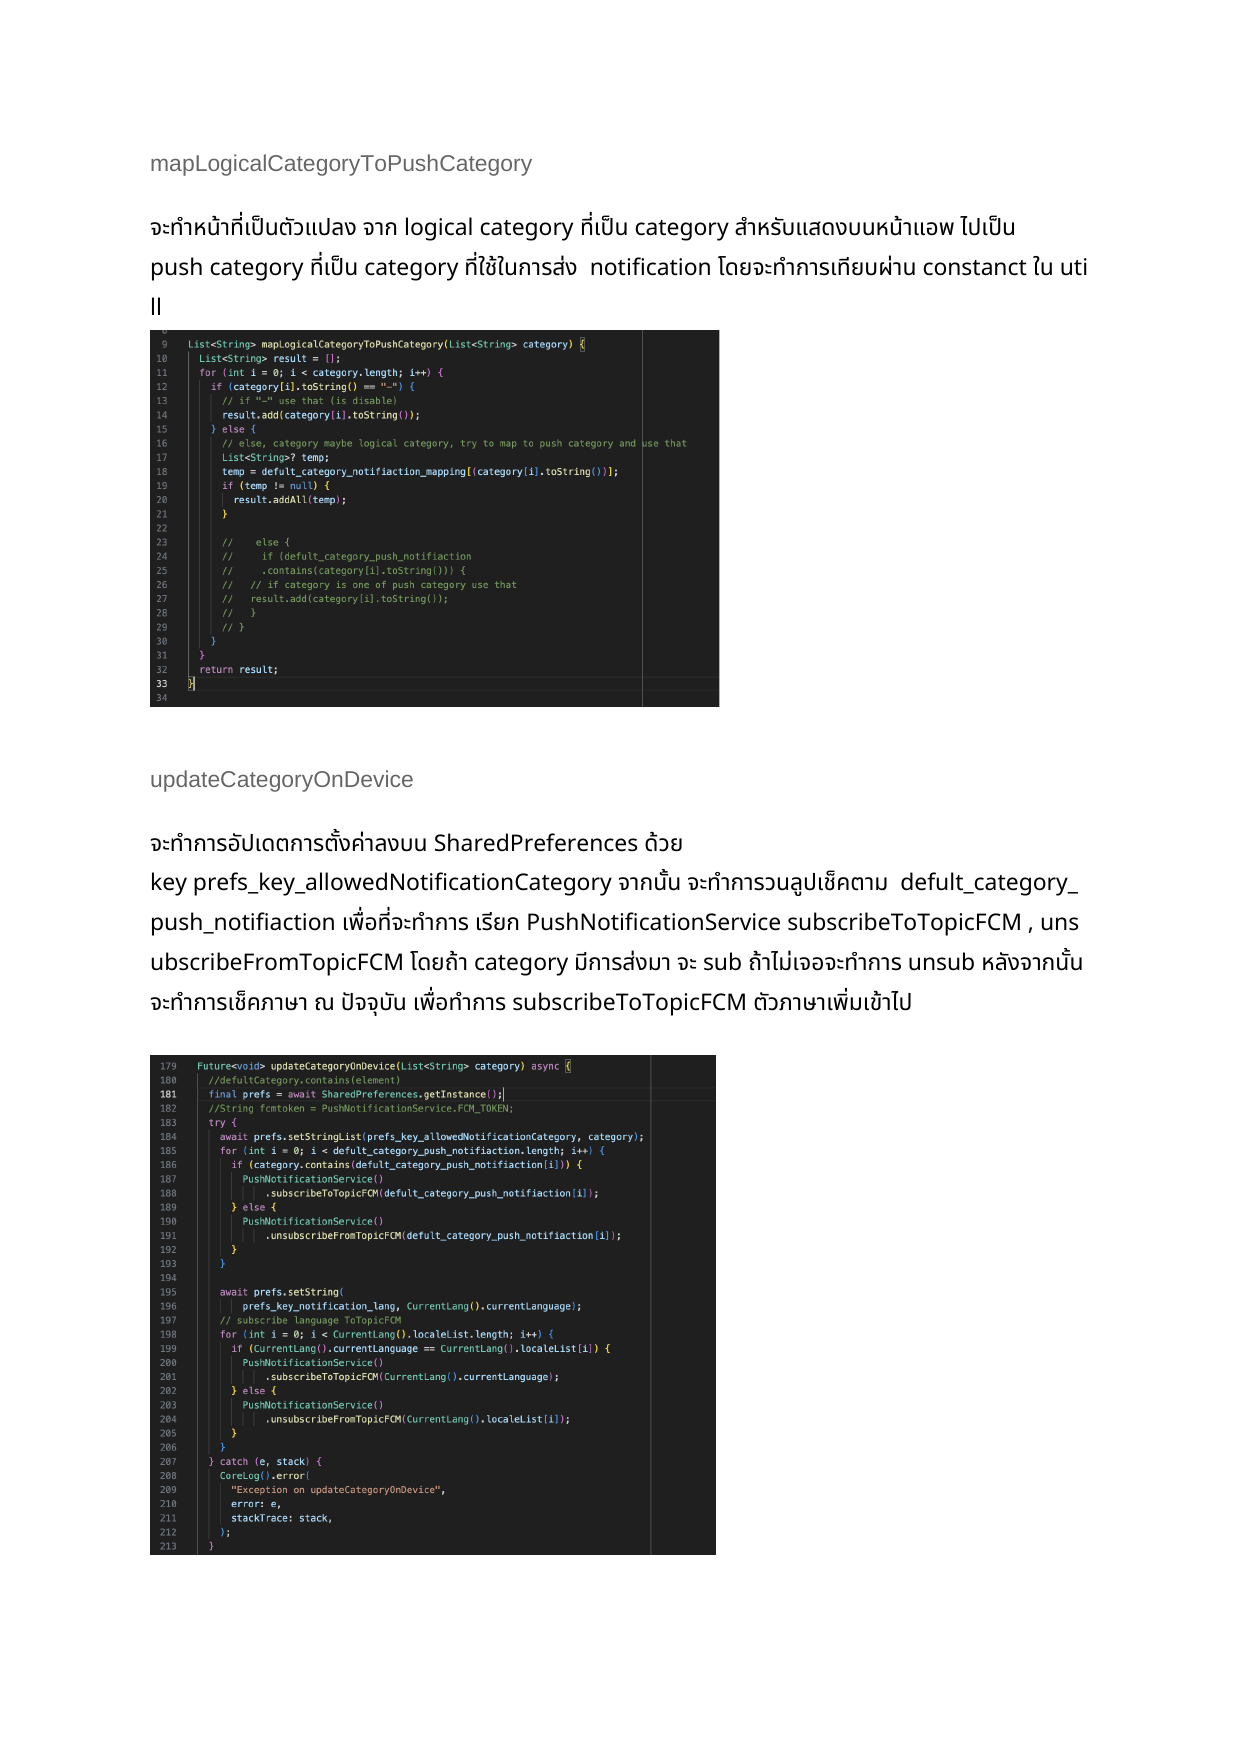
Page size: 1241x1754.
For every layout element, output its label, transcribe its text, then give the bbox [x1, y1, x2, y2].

text จะทำการอัปเดตการตั้งค่าลงบน SharedPreferences ด้วย key prefs_key_allowedNotificationCategory จากนั้น จะทำการวนลูปเช็คตาม defult_category_push_notifiaction เพื่อที่จะทำการ เรียก PushNotificationService subscribeToTopicFCM , unsubscribeFromTopicFCM โดยถ้า category มีการส่งมา จะ sub ถ้าไม่เจอจะทำการ unsub หลังจากนั้นจะทำการเช็คภาษา ณ ปัจจุบัน เพื่อทำการ subscribeToTopicFCM ตัวภาษาเพิ่มเข้าไป [150, 827, 1090, 1021]
subtitle mapLogicalCategoryToPushCategory [150, 150, 1090, 203]
subtitle updateCategoryOnDevice [150, 766, 1090, 818]
text จะทำหน้าที่เป็นตัวแปลง จาก logical category ที่เป็น category สำหรับแสดงบนหน้าแอพ ไปเป็น push category ที่เป็น category ที่ใช้ในการส่ง notification โดยจะทำการเทียบผ่าน constanct ใน utill [150, 211, 1090, 325]
picture [150, 1055, 716, 1555]
picture [150, 330, 720, 707]
